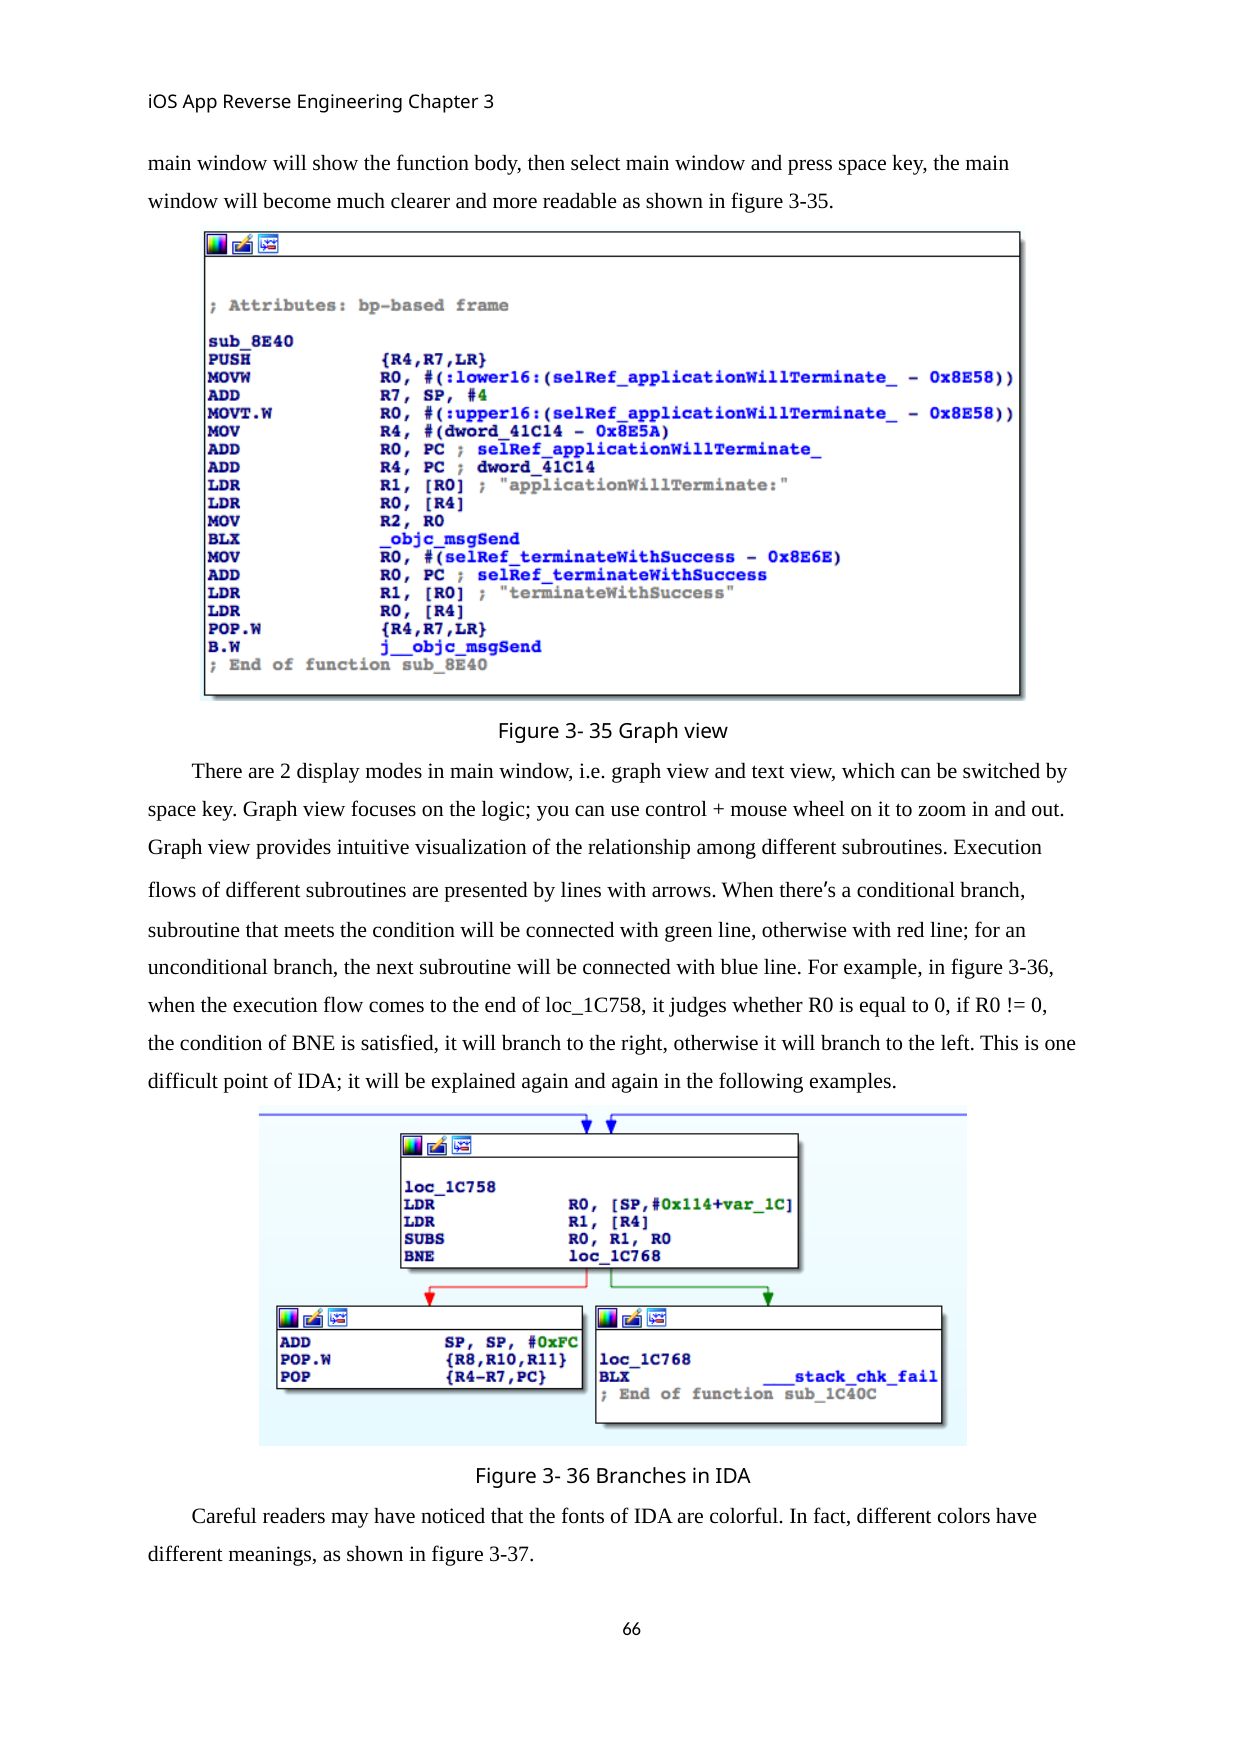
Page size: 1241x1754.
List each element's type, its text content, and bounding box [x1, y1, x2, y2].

text Figure 3- 35 Graph view [148, 716, 1078, 744]
text There are 2 display modes in main window, i.e. graph view and text view, which can be switched by space key. Graph view focuses on the logic; you can use control + mouse wheel on it to zoom in and out. Graph view provides intuitive visualization of the relationship among different subroutines. Execution flows of different subroutines are presented by lines with arrows. When there’s a conditional branch, subroutine that meets the condition will be connected with green line, otherwise with red line; for an unconditional branch, the next subroutine will be connected with blue line. For example, in figure 3-36, when the execution flow comes to the end of loc_1C758, it judges whether R0 is equal to 0, if R0 != 0, the condition of BNE is satisfied, it will branch to the right, otherwise it will branch to the left. This is one difficult point of IDA; it will be explained again and again in the following examples. [148, 758, 1078, 1093]
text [148, 150, 1078, 213]
picture [199, 225, 1027, 701]
text Careful readers may have noticed that the fonts of IDA are colorful. In fact, different colors have different meanings, as shown in figure 3-37. [148, 1503, 1078, 1567]
text Figure 3- 36 Branches in IDA [148, 1461, 1078, 1489]
picture [258, 1105, 967, 1446]
